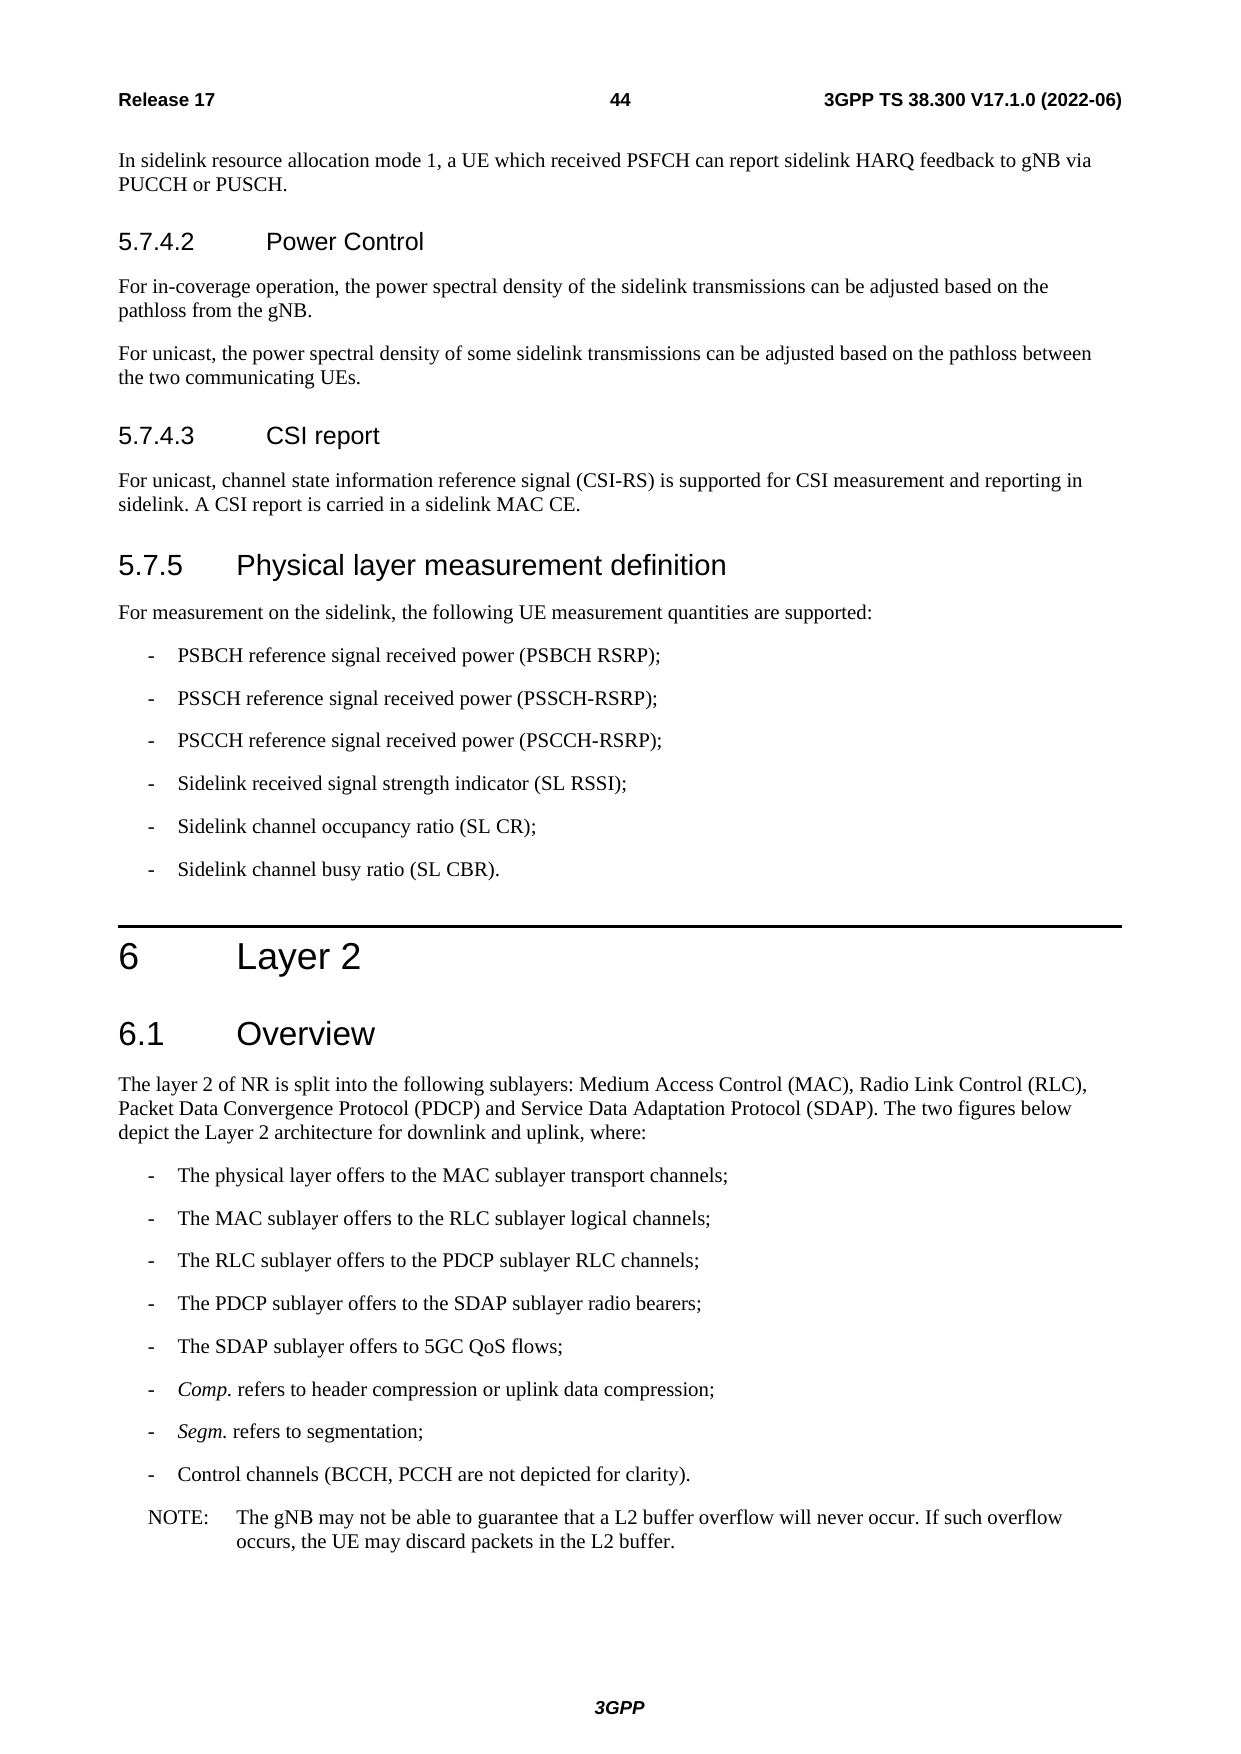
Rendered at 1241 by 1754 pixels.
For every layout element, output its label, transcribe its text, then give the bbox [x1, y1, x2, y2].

text - Comp. refers to header compression or uplink data compression; [148, 1377, 1122, 1401]
text - Segm. refers to segmentation; [148, 1419, 1122, 1443]
text In sidelink resource allocation mode 1, a UE which received PSFCH can report sidelink HARQ feedback to gNB via PUCCH or PUSCH. [118, 147, 1122, 196]
text - The physical layer offers to the MAC sublayer transport channels; [148, 1163, 1122, 1187]
text - Control channels (BCCH, PCCH are not depicted for clarity). [148, 1462, 1122, 1486]
text For unicast, channel state information reference signal (CSI-RS) is supported for CSI measurement and reporting in sidelink. A CSI report is carried in a sidelink MAC CE. [118, 468, 1122, 516]
text - The SDAP sublayer offers to 5GC QoS flows; [148, 1334, 1122, 1358]
subtitle 6.1 Overview [118, 1014, 1122, 1053]
subtitle 6 Layer 2 [118, 928, 1122, 977]
text - The PDCP sublayer offers to the SDAP sublayer radio bearers; [148, 1291, 1122, 1315]
text - PSСCH reference signal received power (PSCCH-RSRP); [148, 728, 1122, 752]
text The layer 2 of NR is split into the following sublayers: Medium Access Control (MAC), Radio Link Control (RLC), Packet Data Convergence Protocol (PDCP) and Service Data Adaptation Protocol (SDAP). The two figures below depict the Layer 2 architecture for downlink and uplink, where: [118, 1072, 1122, 1144]
text - PSSCH reference signal received power (PSSCH-RSRP); [148, 685, 1122, 709]
subtitle 5.7.5 Physical layer measurement definition [118, 547, 1122, 581]
text - PSBCH reference signal received power (PSBCH RSRP); [148, 643, 1122, 667]
text - Sidelink channel occupancy ratio (SL CR); [148, 814, 1122, 838]
subtitle 5.7.4.3 CSI report [118, 421, 1122, 449]
text For measurement on the sidelink, the following UE measurement quantities are supported: [118, 600, 1122, 624]
text - The MAC sublayer offers to the RLC sublayer logical channels; [148, 1205, 1122, 1229]
text - Sidelink received signal strength indicator (SL RSSI); [148, 771, 1122, 795]
text For unicast, the power spectral density of some sidelink transmissions can be adjusted based on the pathloss between the two communicating UEs. [118, 341, 1122, 389]
text For in-coverage operation, the power spectral density of the sidelink transmissions can be adjusted based on the pathloss from the gNB. [118, 274, 1122, 322]
text - The RLC sublayer offers to the PDCP sublayer RLC channels; [148, 1248, 1122, 1272]
text - Sidelink channel busy ratio (SL CBR). [148, 857, 1122, 881]
subtitle 5.7.4.2 Power Control [118, 227, 1122, 256]
text NOTE: The gNB may not be able to guarantee that a L2 buffer overflow will never occur. If such overflow occurs, the UE may discard packets in the L2 buffer. [148, 1505, 1122, 1553]
